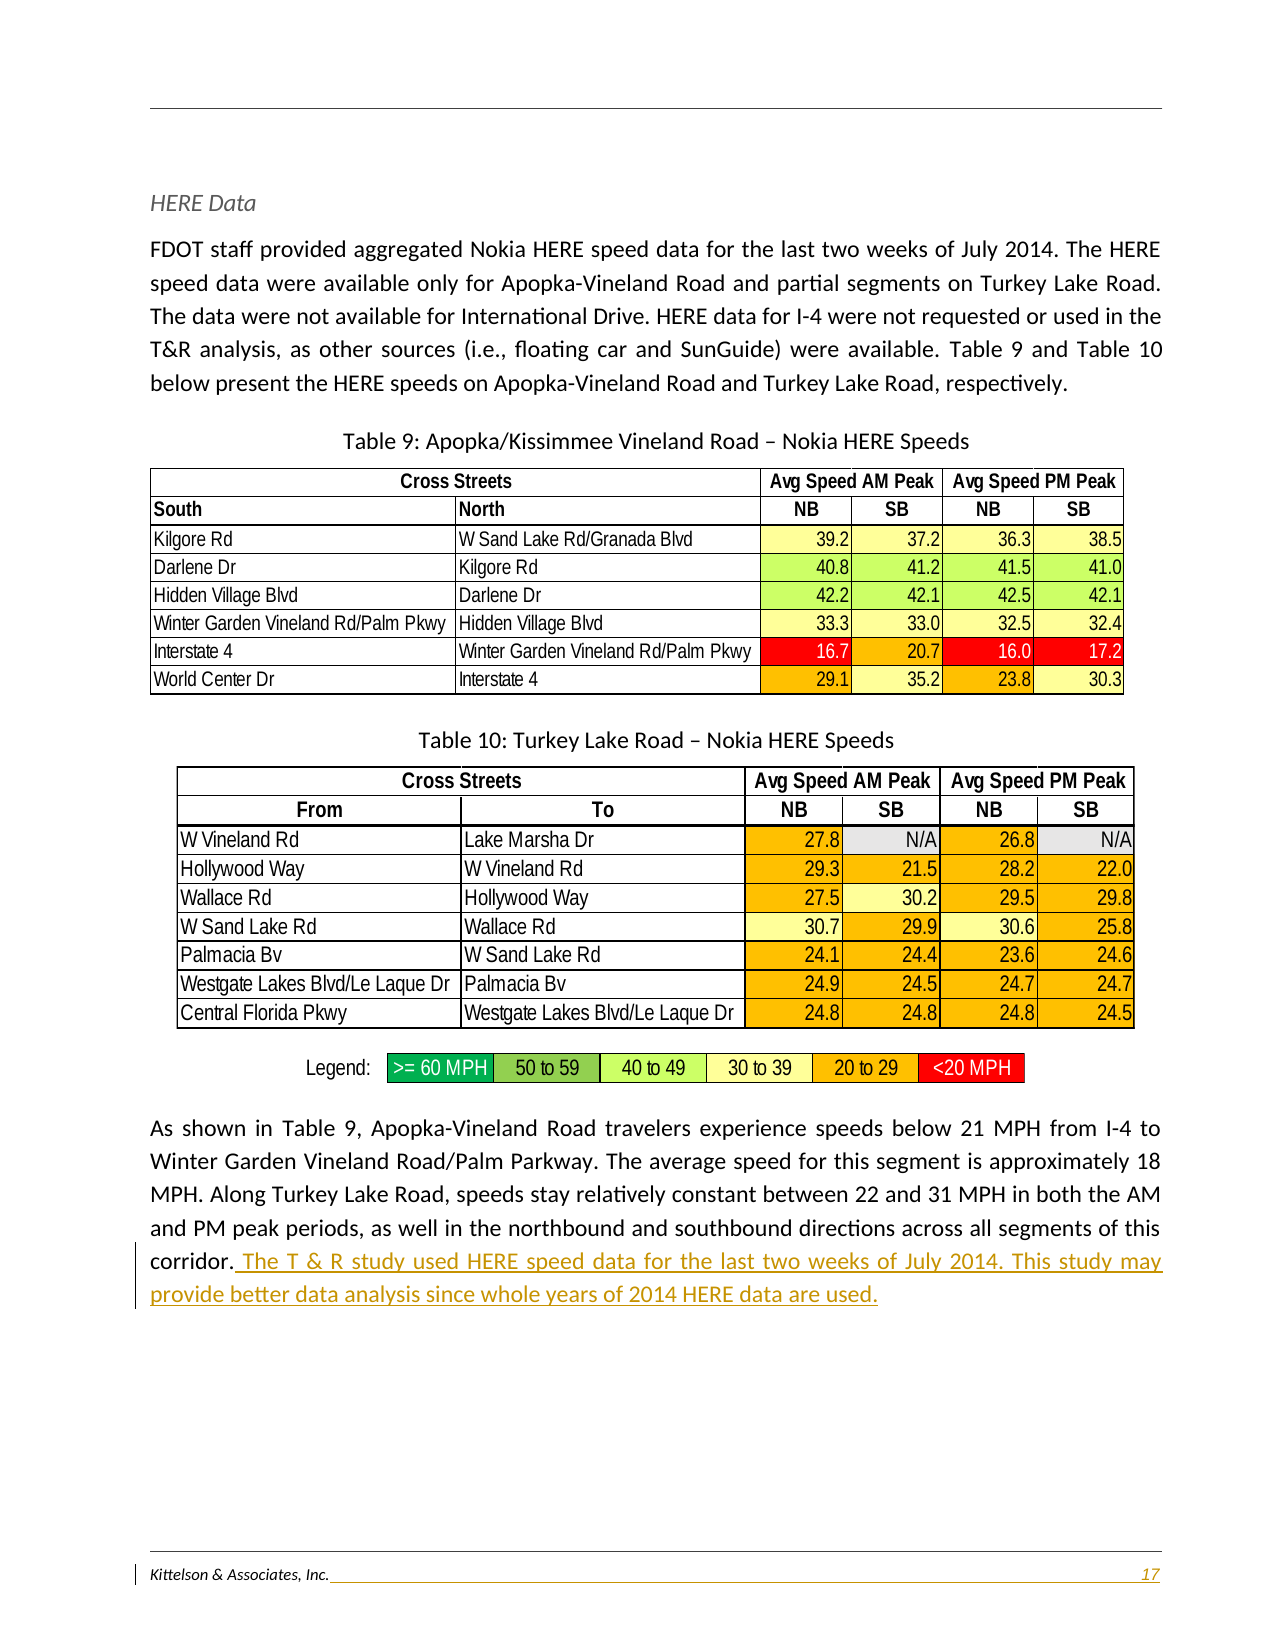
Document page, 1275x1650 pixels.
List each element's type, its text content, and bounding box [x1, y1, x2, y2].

text FDOT staff provided aggregated Nokia HERE speed data for the last two weeks of July 2014. The HERE speed data were available only for Apopka-Vineland Road and partial segments on Turkey Lake Road. The data were not available for International Drive. HERE data for I-4 were not requested or used in the T&R analysis, as other sources (i.e., floating car and SunGuide) were available. and below present the HERE speeds on Apopka-Vineland Road and Turkey Lake Road, respectively. [150, 231, 1162, 397]
text As shown in , Apopka-Vineland Road travelers experience speeds below 21 MPH from I-4 to Winter Garden Vineland Road/Palm Parkway. The average speed for this segment is approximately 18 MPH. Along Turkey Lake Road, speeds stay relatively constant between 22 and 31 MPH in both the AM and PM peak periods, as well in the northbound and southbound directions across all segments of this corridor. [150, 1109, 1162, 1309]
subtitle HERE Data [150, 187, 1162, 218]
